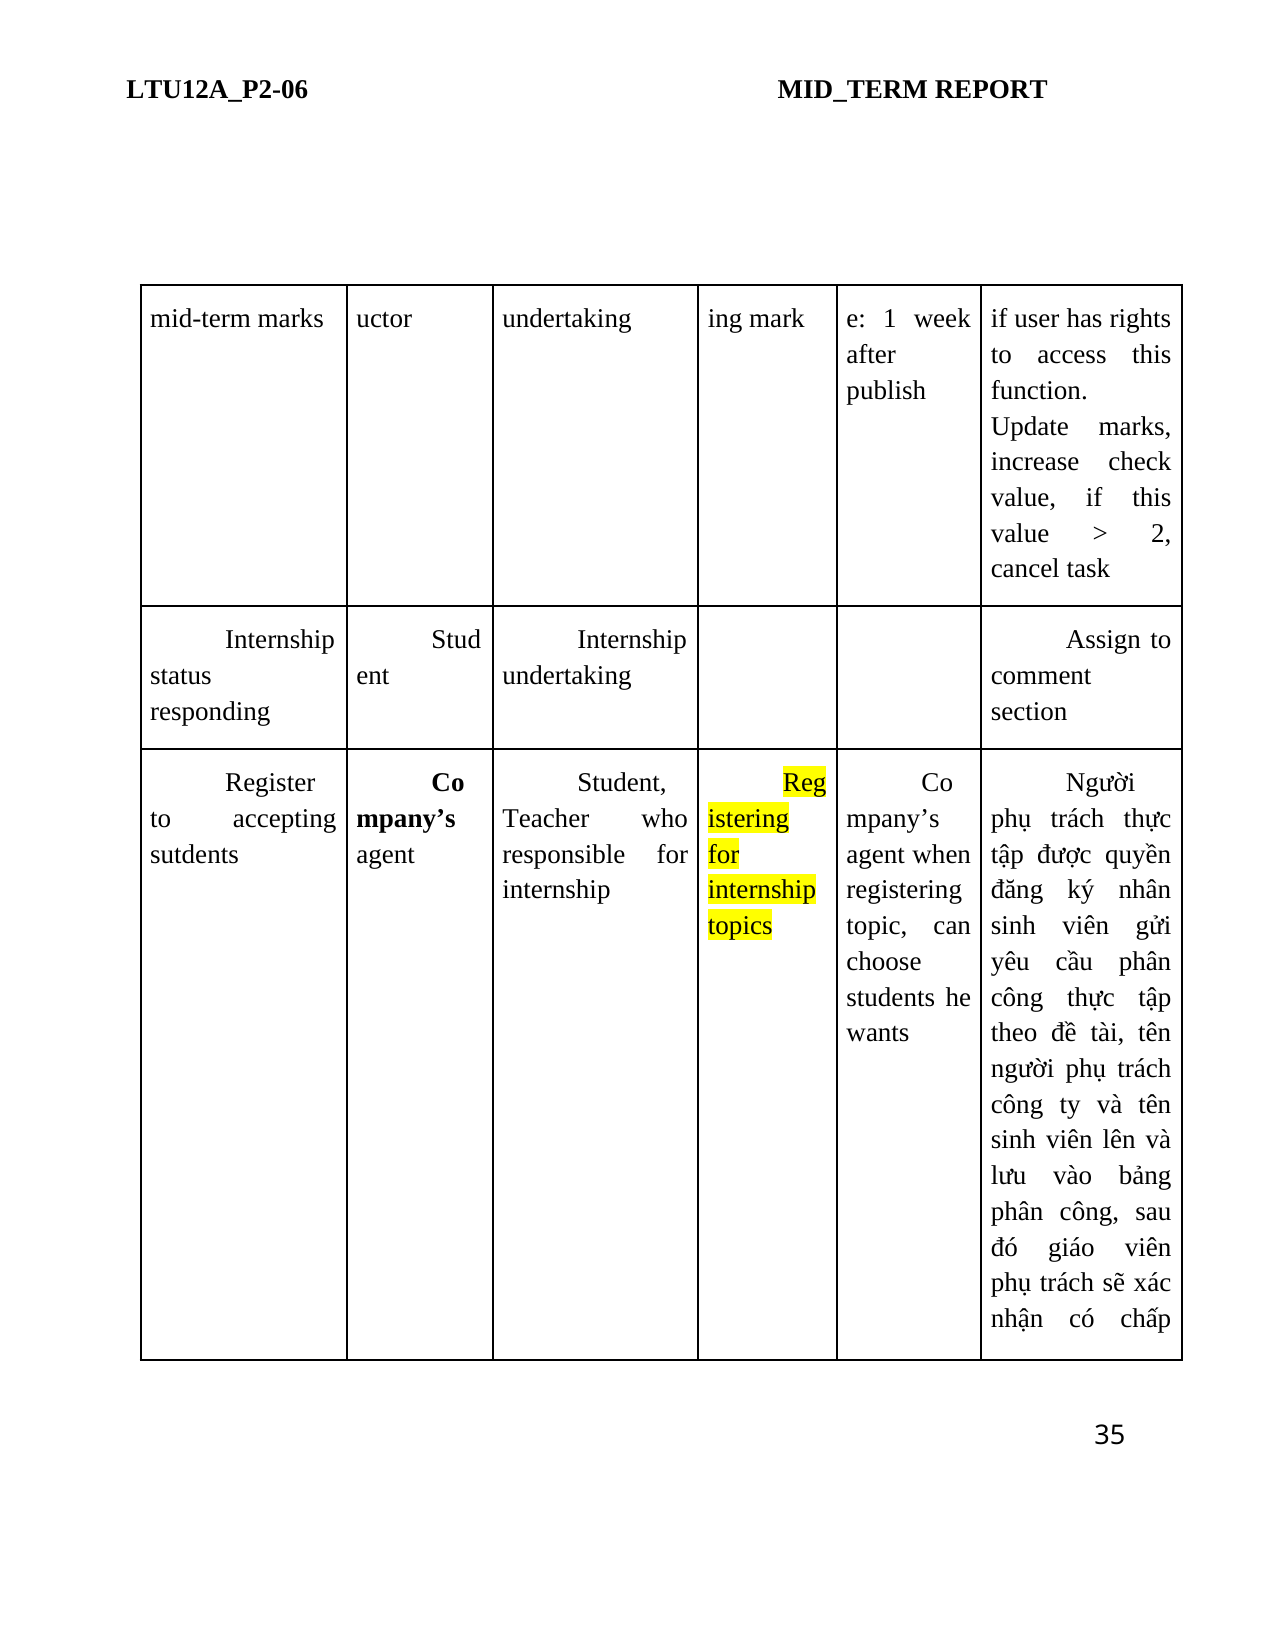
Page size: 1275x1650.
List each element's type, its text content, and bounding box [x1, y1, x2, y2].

table_cell Giving mark [699, 286, 836, 605]
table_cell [494, 750, 697, 1359]
table_cell [699, 607, 836, 747]
table_cell Internship status responding [142, 607, 346, 747]
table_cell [142, 750, 346, 1359]
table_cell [699, 750, 836, 1359]
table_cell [142, 286, 346, 605]
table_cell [982, 286, 1181, 605]
table_cell Assign to comment section [982, 607, 1181, 747]
table_cell Student [348, 607, 492, 747]
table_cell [838, 750, 980, 1359]
table_cell Company’s agent [348, 750, 492, 1359]
table_cell Internship undertaking [494, 607, 697, 747]
table_cell [838, 607, 980, 747]
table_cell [838, 286, 980, 605]
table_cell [982, 750, 1181, 1359]
table_cell Instructor [348, 286, 492, 605]
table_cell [494, 286, 697, 605]
